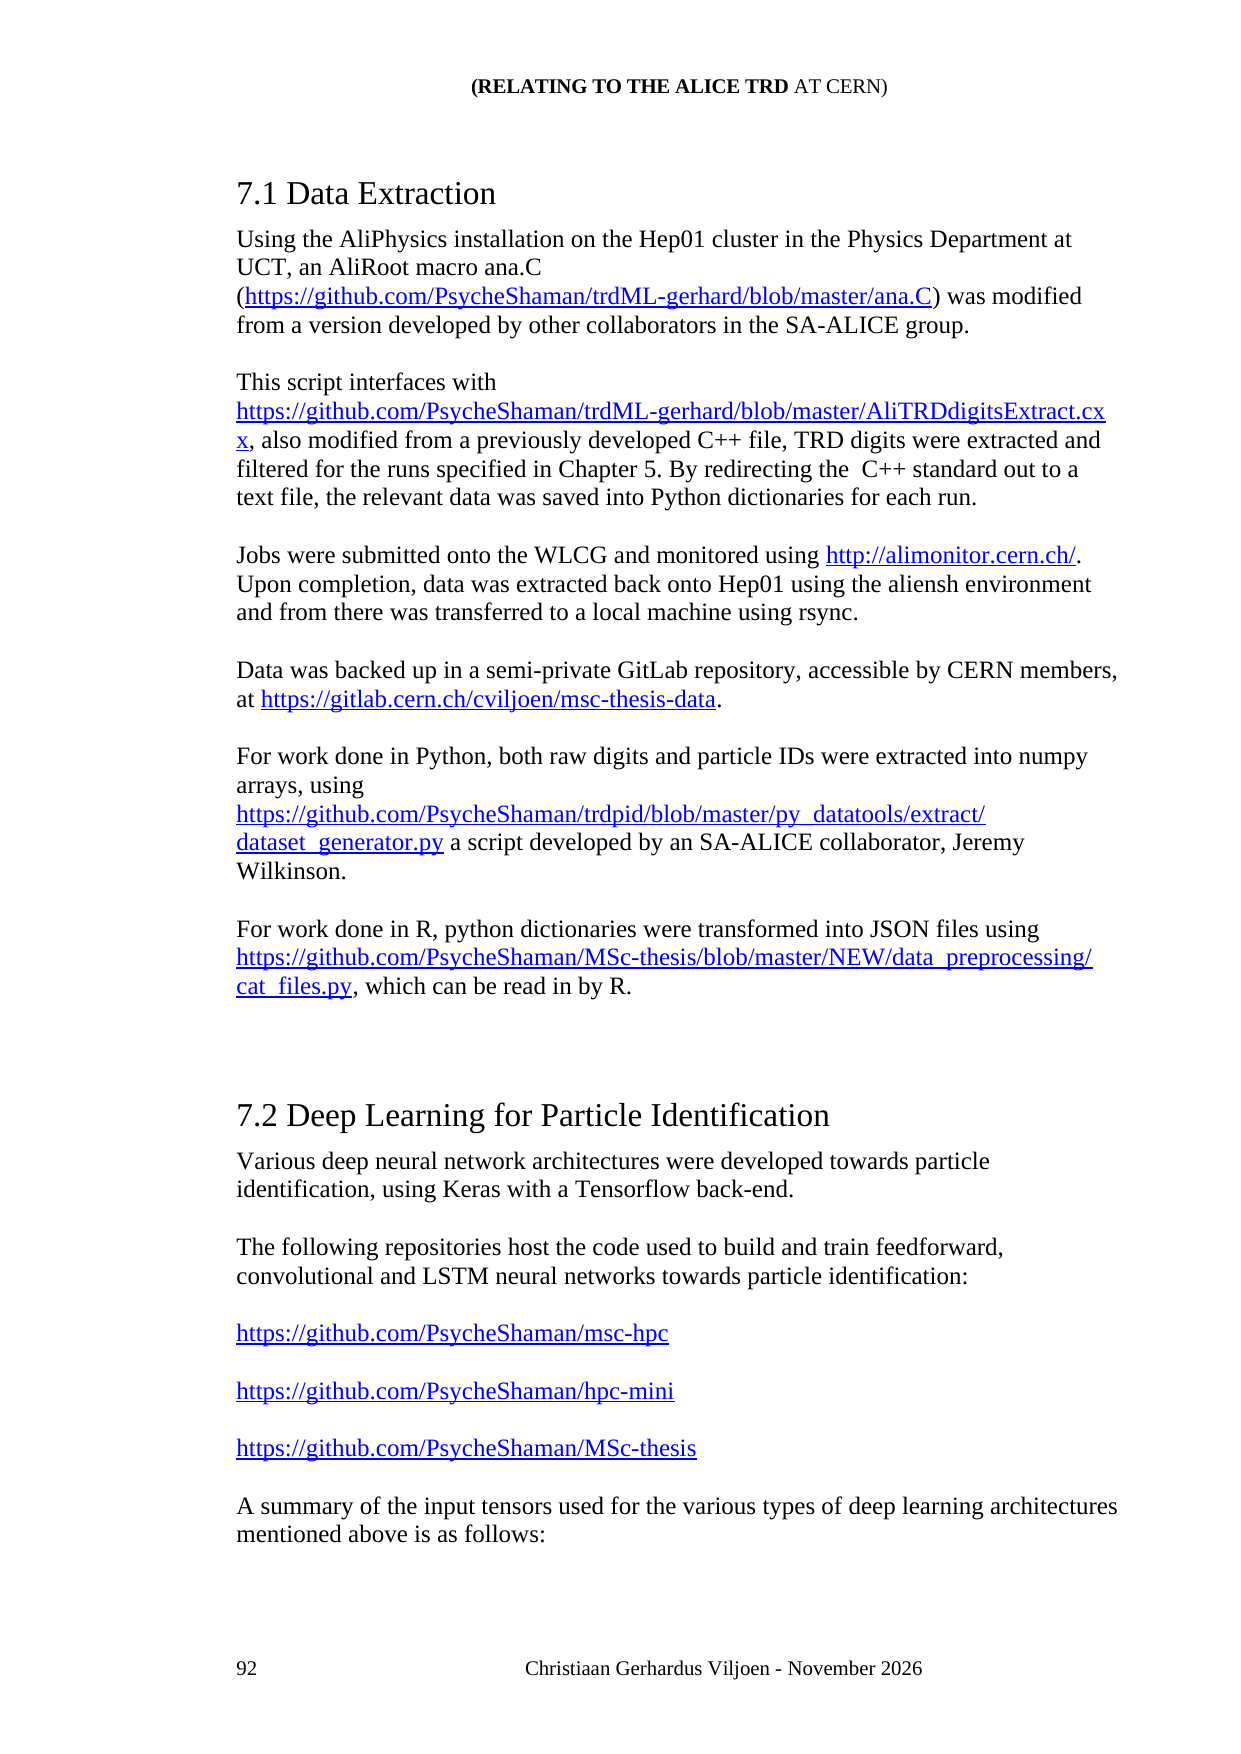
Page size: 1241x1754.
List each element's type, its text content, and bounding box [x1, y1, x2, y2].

subtitle Data Extraction [236, 173, 1122, 211]
text The following repositories host the code used to build and train feedforward, convolutional and LSTM neural networks towards particle identification: [236, 1232, 1122, 1289]
text https://github.com/PsycheShaman/msc-hpc [236, 1318, 1122, 1347]
text https://github.com/PsycheShaman/hpc-mini [236, 1376, 1122, 1404]
text Data was backed up in a semi-private GitLab repository, accessible by CERN members, at https://gitlab.cern.ch/cviljoen/msc-thesis-data. [236, 655, 1122, 712]
text For work done in R, python dictionaries were transformed into JSON files using https://github.com/PsycheShaman/MSc-thesis/blob/master/NEW/data_preprocessing/cat_files.py, which can be read in by R. [236, 914, 1122, 1000]
subtitle Deep Learning for Particle Identification [236, 1095, 1122, 1133]
text A summary of the input tensors used for the various types of deep learning architectures mentioned above is as follows: [236, 1491, 1122, 1548]
text This script interfaces with https://github.com/PsycheShaman/trdML-gerhard/blob/master/AliTRDdigitsExtract.cxx, also modified from a previously developed C++ file, TRD digits were extracted and filtered for the runs specified in Chapter 5. By redirecting the C++ standard out to a text file, the relevant data was saved into Python dictionaries for each run. [236, 367, 1122, 511]
text Using the AliPhysics installation on the Hep01 cluster in the Physics Department at UCT, an AliRoot macro ana.C (https://github.com/PsycheShaman/trdML-gerhard/blob/master/ana.C) was modified from a version developed by other collaborators in the SA-ALICE group. [236, 224, 1122, 339]
text Various deep neural network architectures were developed towards particle identification, using Keras with a Tensorflow back-end. [236, 1146, 1122, 1203]
text Jobs were submitted onto the WLCG and monitored using http://alimonitor.cern.ch/. Upon completion, data was extracted back onto Hep01 using the aliensh environment and from there was transferred to a local machine using rsync. [236, 540, 1122, 626]
text https://github.com/PsycheShaman/MSc-thesis [236, 1433, 1122, 1462]
text For work done in Python, both raw digits and particle IDs were extracted into numpy arrays, using https://github.com/PsycheShaman/trdpid/blob/master/py_datatools/extract/dataset_generator.py a script developed by an SA-ALICE collaborator, Jeremy Wilkinson. [236, 741, 1122, 885]
